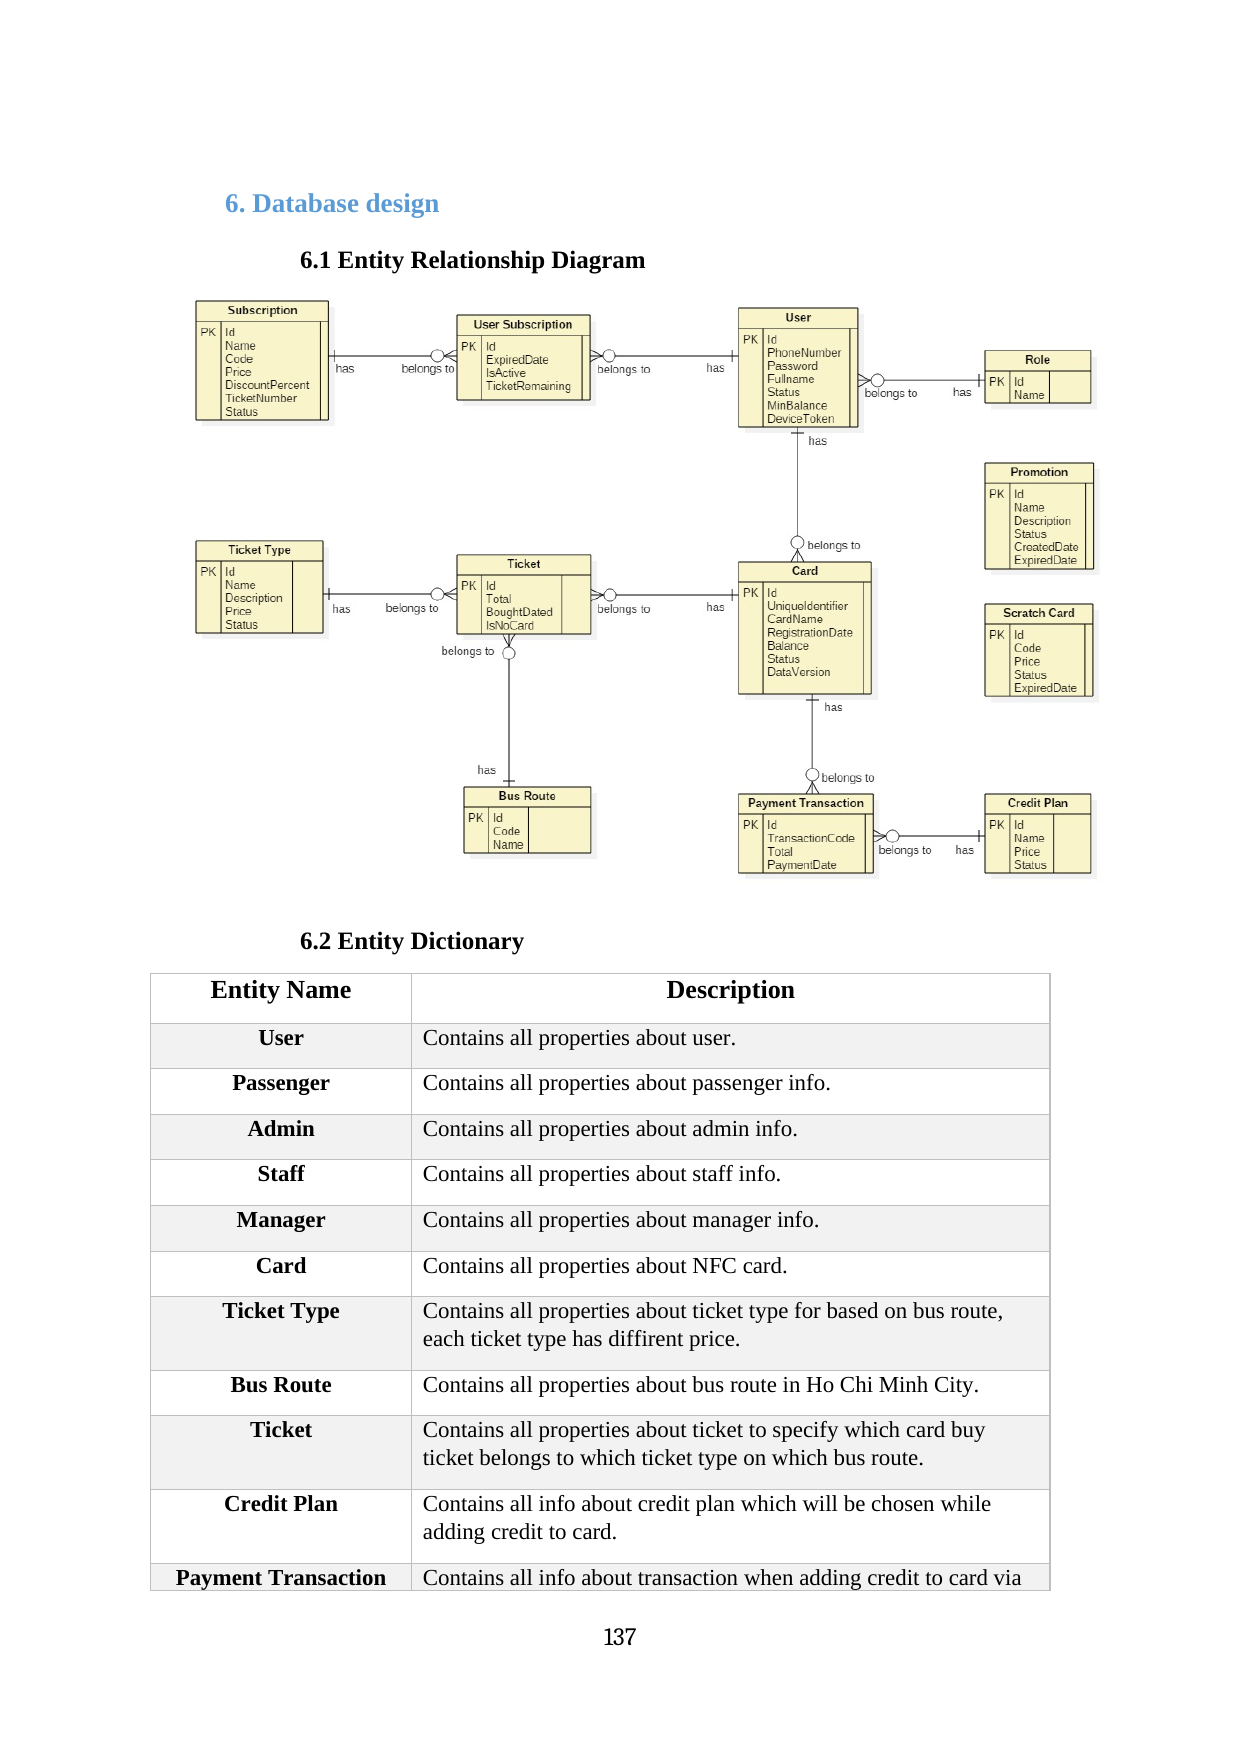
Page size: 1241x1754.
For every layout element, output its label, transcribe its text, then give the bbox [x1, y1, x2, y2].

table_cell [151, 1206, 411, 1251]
text 6.2 Entity Dictionary [300, 926, 1090, 955]
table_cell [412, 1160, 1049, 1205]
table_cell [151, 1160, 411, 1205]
subtitle Database design [225, 187, 1090, 219]
text 6.1 Entity Relationship Diagram [300, 245, 1090, 274]
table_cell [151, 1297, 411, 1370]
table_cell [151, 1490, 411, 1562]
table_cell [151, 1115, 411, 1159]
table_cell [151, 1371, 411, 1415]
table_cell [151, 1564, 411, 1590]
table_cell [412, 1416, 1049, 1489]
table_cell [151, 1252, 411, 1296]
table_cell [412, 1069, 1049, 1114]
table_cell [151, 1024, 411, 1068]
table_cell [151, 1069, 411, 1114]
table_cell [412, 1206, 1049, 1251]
picture [187, 292, 1128, 908]
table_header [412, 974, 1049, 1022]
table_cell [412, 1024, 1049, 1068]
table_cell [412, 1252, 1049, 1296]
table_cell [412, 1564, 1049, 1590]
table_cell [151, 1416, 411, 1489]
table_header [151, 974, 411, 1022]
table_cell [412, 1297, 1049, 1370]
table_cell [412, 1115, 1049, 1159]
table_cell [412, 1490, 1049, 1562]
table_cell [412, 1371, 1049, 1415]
